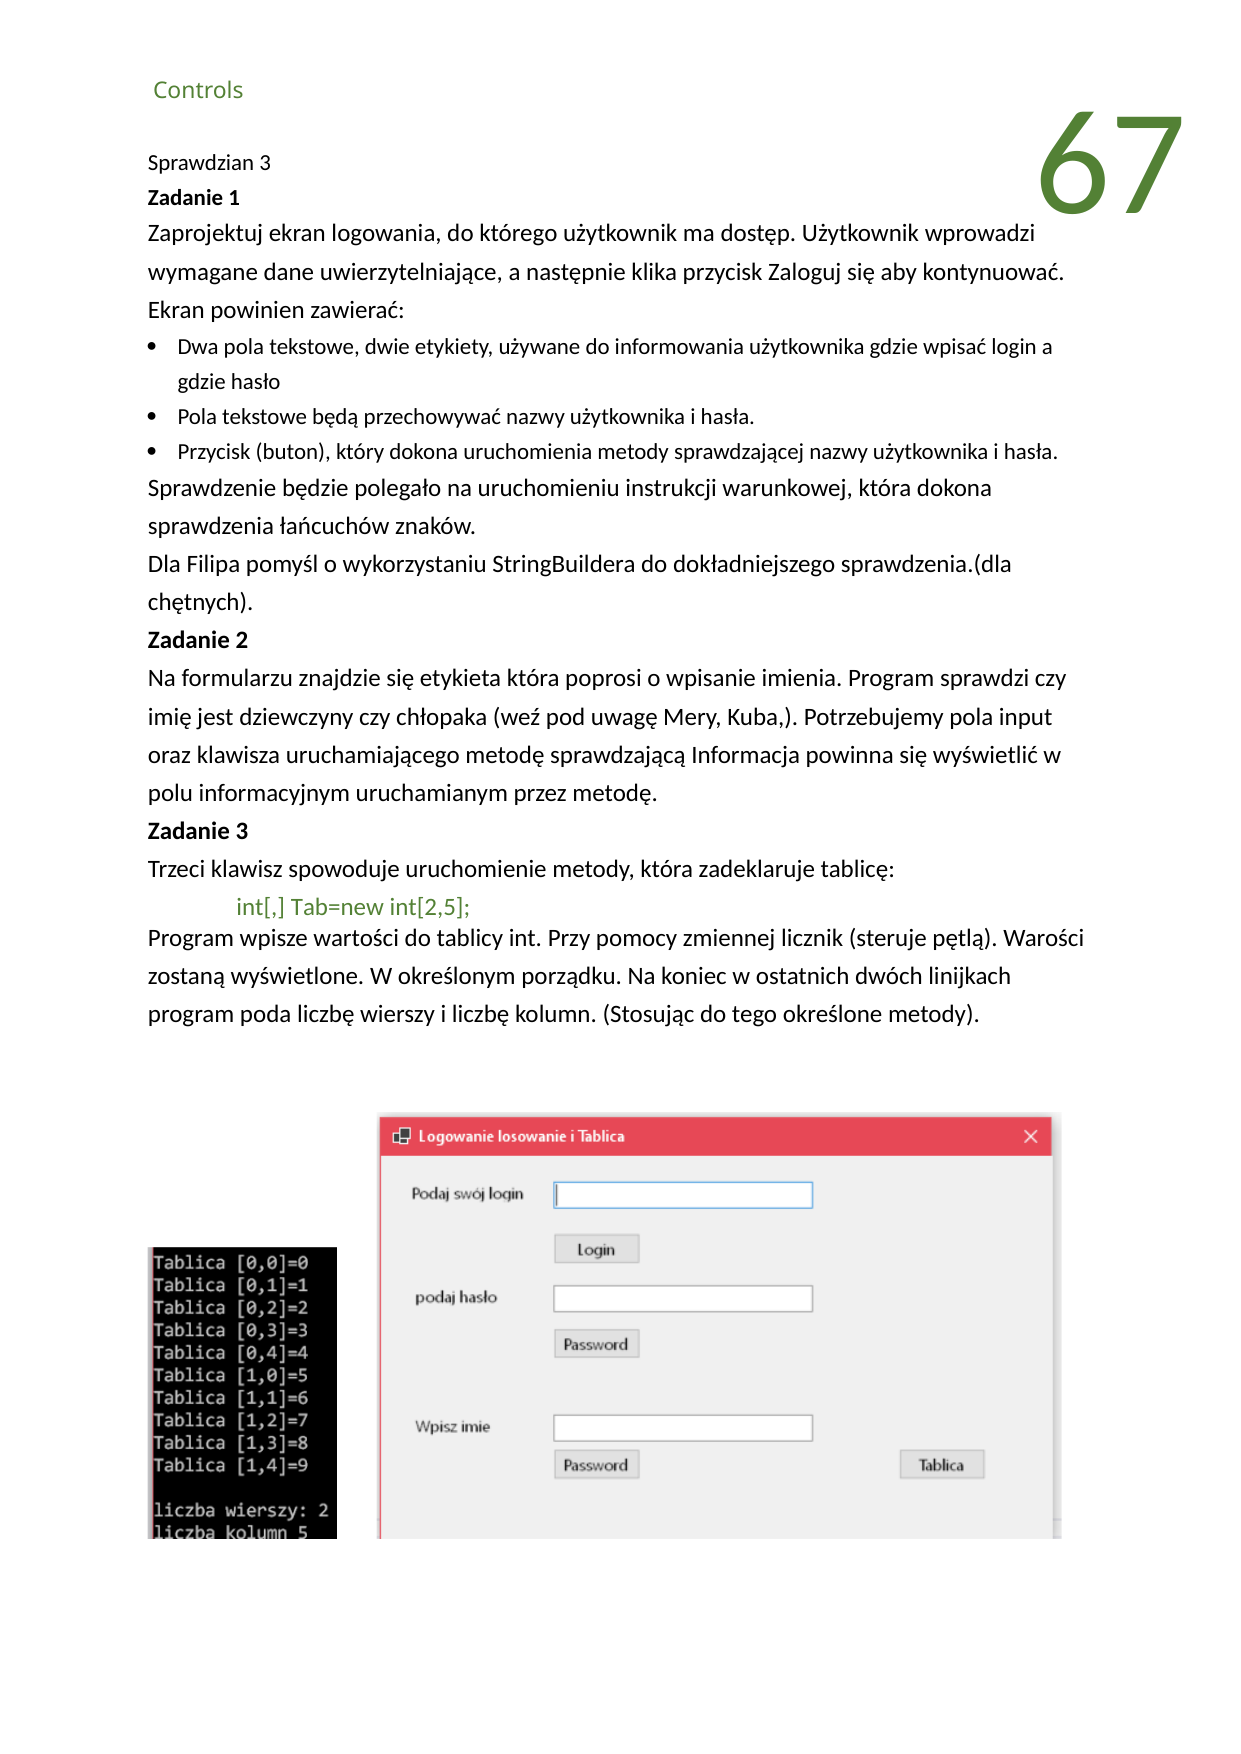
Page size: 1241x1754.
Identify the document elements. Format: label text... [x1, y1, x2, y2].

list Ekran powinien zawierać: [148, 294, 1093, 324]
list Zaprojektuj ekran logowania, do którego użytkownik ma dostęp. Użytkownik wprowadzi wymagane dane uwierzytelniające, a następnie klika przycisk Zaloguj się aby kontynuować. [148, 218, 1093, 286]
picture [376, 1112, 1062, 1539]
text Trzeci klawisz spowoduje uruchomienie metody, która zadeklaruje tablicę: [148, 853, 1093, 884]
list Zadanie 1 [148, 183, 1093, 211]
list Sprawdzian 3 [148, 148, 1093, 176]
text Na formularzu znajdzie się etykieta która poprosi o wpisanie imienia. Program sprawdzi czy imię jest dziewczyny czy chłopaka (weź pod uwagę Mery, Kuba,). Potrzebujemy pola input oraz klawisza uruchamiającego metodę sprawdzającą Informacja powinna się wyświetlić w polu informacyjnym uruchamianym przez metodę. [148, 663, 1093, 807]
text Program wpisze wartości do tablicy int. Przy pomocy zmiennej licznik (steruje pętlą). Warości zostaną wyświetlone. W określonym porządku. Na koniec w ostatnich dwóch linijkach program poda liczbę wierszy i liczbę kolumn. (Stosując do tego określone metody). [148, 922, 1093, 1029]
text Zadanie 3 [148, 815, 1093, 846]
text Dla Filipa pomyśl o wykorzystaniu StringBuildera do dokładniejszego sprawdzenia.(dla chętnych). [148, 548, 1093, 617]
list Pola tekstowe będą przechowywać nazwy użytkownika i hasła. [148, 402, 1093, 430]
list Dwa pola tekstowe, dwie etykiety, używane do informowania użytkownika gdzie wpisać login a gdzie hasło [148, 332, 1093, 395]
text Sprawdzenie będzie polegało na uruchomieniu instrukcji warunkowej, która dokona sprawdzenia łańcuchów znaków. [148, 472, 1093, 541]
text Zadanie 2 [148, 624, 1093, 655]
picture [147, 1245, 337, 1539]
list Przycisk (buton), który dokona uruchomienia metody sprawdzającej nazwy użytkownika i hasła. [148, 437, 1093, 465]
text int[,] Tab=new int[2,5]; [148, 891, 1093, 922]
